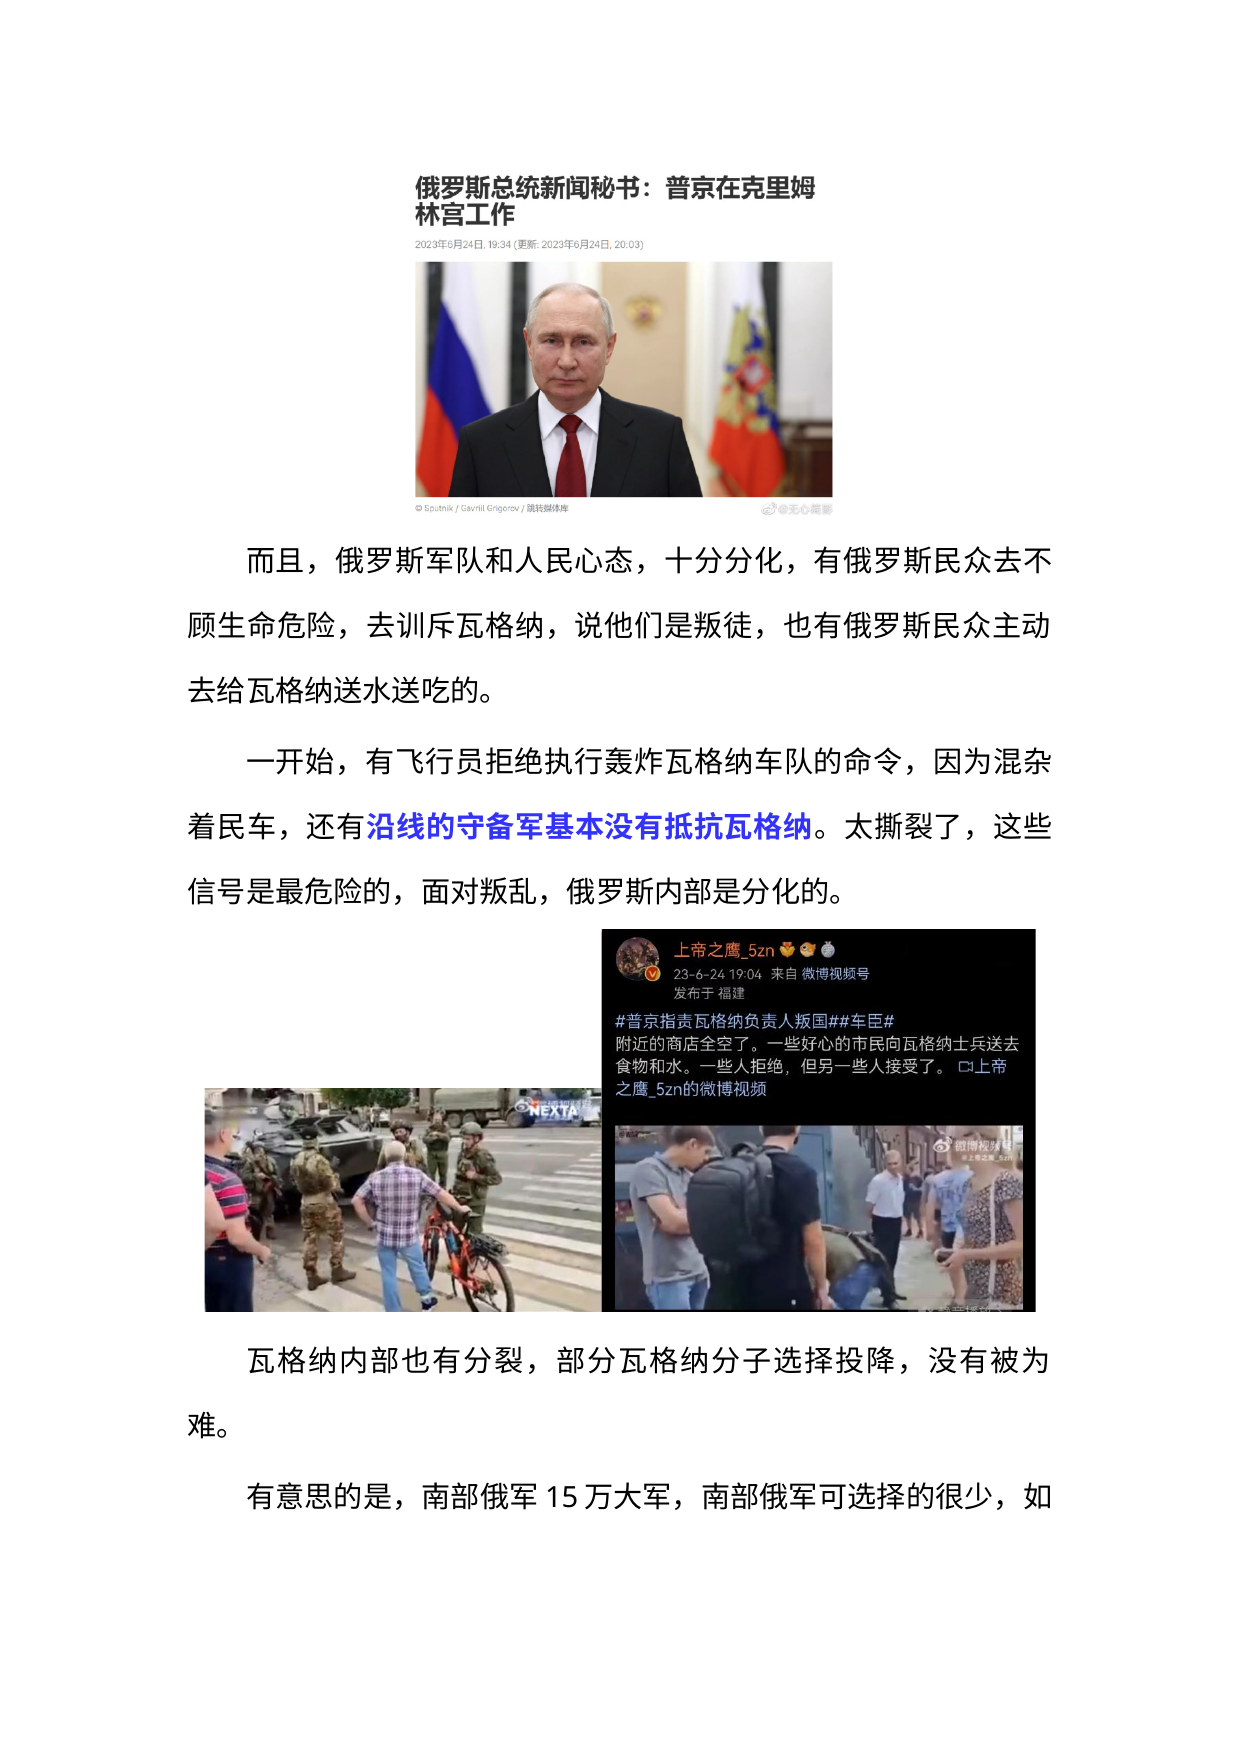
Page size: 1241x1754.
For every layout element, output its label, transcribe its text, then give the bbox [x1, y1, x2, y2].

text 而且，俄罗斯军队和人民心态，十分分化，有俄罗斯民众去不顾生命危险，去训斥瓦格纳，说他们是叛徒，也有俄罗斯民众主动去给瓦格纳送水送吃的。 [187, 526, 1053, 721]
picture [405, 162, 836, 519]
text 瓦格纳内部也有分裂，部分瓦格纳分子选择投降，没有被为难。 [187, 1326, 1053, 1456]
picture [204, 929, 1036, 1312]
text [187, 1462, 1053, 1527]
text 一开始，有飞行员拒绝执行轰炸瓦格纳车队的命令，因为混杂着民车，还有沿线的守备军基本没有抵抗瓦格纳。太撕裂了，这些信号是最危险的，面对叛乱，俄罗斯内部是分化的。 [187, 728, 1053, 923]
